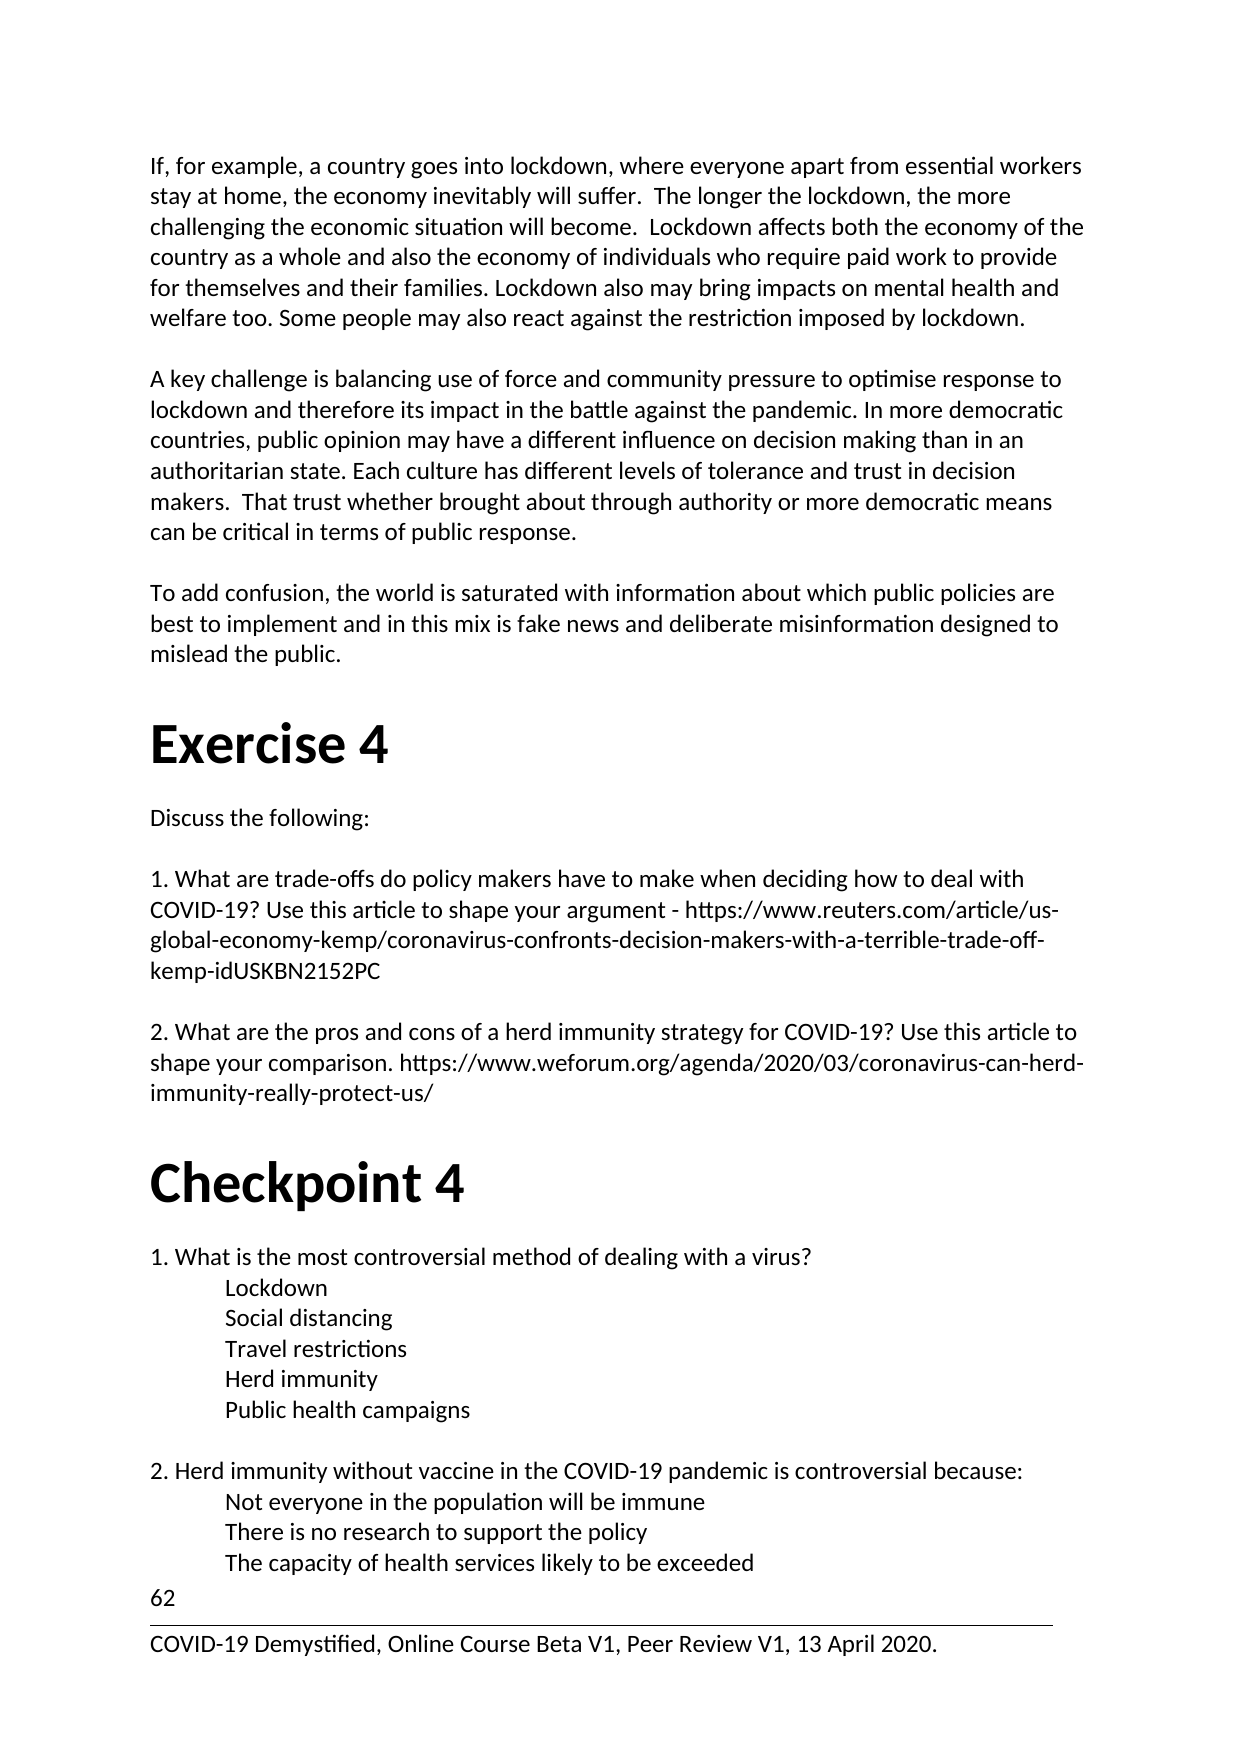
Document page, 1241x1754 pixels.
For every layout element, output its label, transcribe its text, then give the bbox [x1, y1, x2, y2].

text A key challenge is balancing use of force and community pressure to optimise response to lockdown and therefore its impact in the battle against the pandemic. In more democratic countries, public opinion may have a different influence on decision making than in an authoritarian state. Each culture has different levels of tolerance and trust in decision makers. That trust whether brought about through authority or more democratic means can be critical in terms of public response. [150, 364, 1090, 547]
text To add confusion, the world is saturated with information about which public policies are best to implement and in this mix is fake news and deliberate misinformation designed to mislead the public. [150, 577, 1090, 669]
text The capacity of health services likely to be exceeded [225, 1547, 1090, 1577]
text 2. Herd immunity without vaccine in the COVID-19 pandemic is controversial because: [150, 1455, 1090, 1486]
text 2. What are the pros and cons of a herd immunity strategy for COVID-19? Use this article to shape your comparison. https://www.weforum.org/agenda/2020/03/coronavirus-can-herd-immunity-really-protect-us/ [150, 1016, 1090, 1108]
text Public health campaigns [225, 1394, 1090, 1425]
subtitle Checkpoint 4 [150, 1145, 1090, 1217]
subtitle Exercise 4 [150, 706, 1090, 778]
text Lockdown [225, 1272, 1090, 1303]
text 1. What are trade-offs do policy makers have to make when deciding how to deal with COVID-19? Use this article to shape your argument - https://www.reuters.com/article/us-global-economy-kemp/coronavirus-confronts-decision-makers-with-a-terrible-trade-off-kemp-idUSKBN2152PC [150, 864, 1090, 986]
text Discuss the following: [150, 803, 1090, 833]
text Travel restrictions [225, 1333, 1090, 1364]
text 1. What is the most controversial method of dealing with a virus? [150, 1242, 1090, 1272]
text There is no research to support the policy [225, 1516, 1090, 1547]
text If, for example, a country goes into lockdown, where everyone apart from essential workers stay at home, the economy inevitably will suffer. The longer the lockdown, the more challenging the economic situation will become. Lockdown affects both the economy of the country as a whole and also the economy of individuals who require paid work to provide for themselves and their families. Lockdown also may bring impacts on mental health and welfare too. Some people may also react against the restriction imposed by lockdown. [150, 150, 1090, 333]
text Social distancing [225, 1303, 1090, 1333]
text Not everyone in the population will be immune [225, 1486, 1090, 1516]
text Herd immunity [225, 1364, 1090, 1394]
